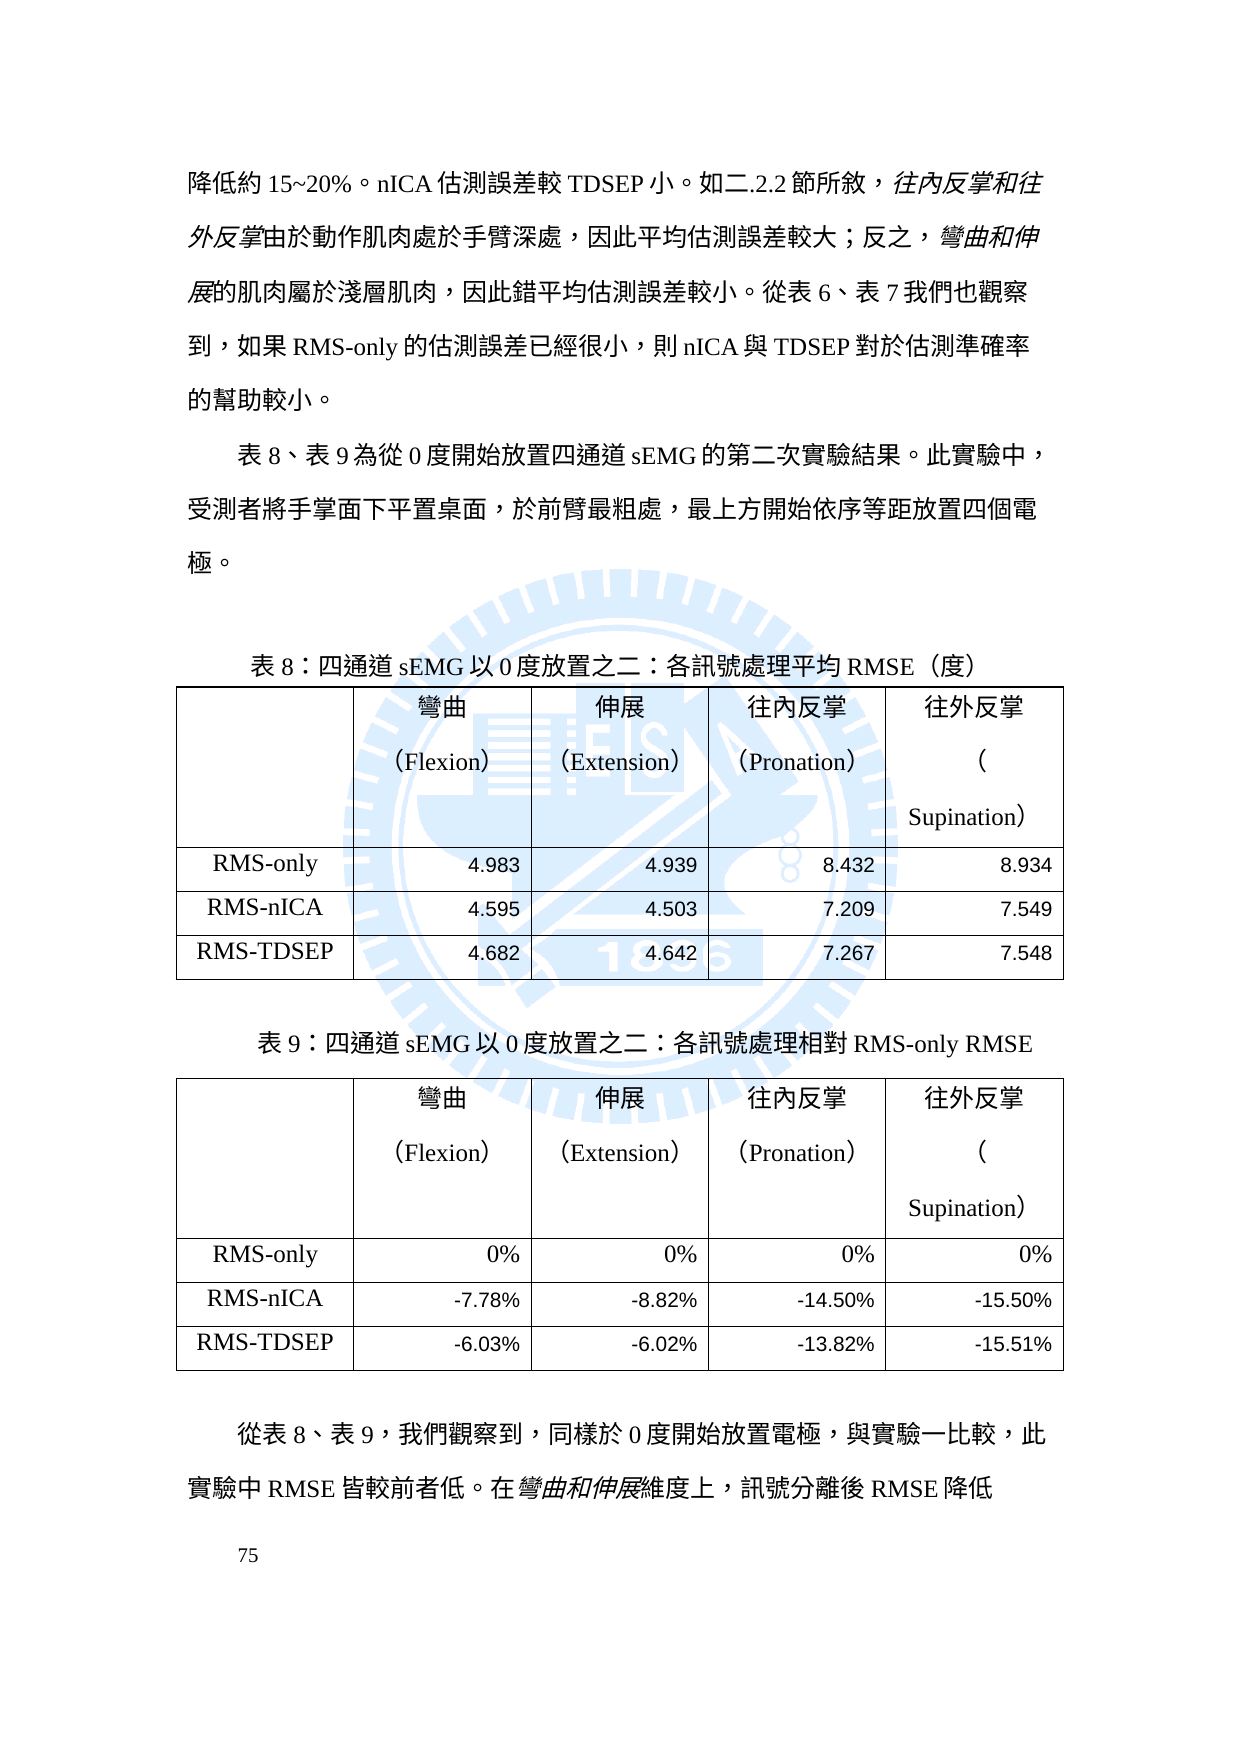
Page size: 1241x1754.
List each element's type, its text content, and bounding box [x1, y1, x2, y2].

table_cell 8.934 [886, 848, 1063, 891]
table_cell -6.03% [354, 1327, 531, 1370]
table_cell RMS-only [177, 848, 353, 891]
table_cell 7.549 [886, 892, 1063, 935]
table_header 伸展 （Extension） [532, 1079, 708, 1238]
table_header 往內反掌 （Pronation） [709, 1079, 885, 1238]
table_cell -15.51% [886, 1327, 1063, 1370]
table_header 伸展 （Extension） [532, 688, 708, 847]
table_cell 8.432 [709, 848, 885, 891]
table_cell RMS-nICA [177, 892, 353, 935]
table_cell 4.939 [532, 848, 708, 891]
table_cell 7.209 [709, 892, 885, 935]
table_cell -13.82% [709, 1327, 885, 1370]
table_header 往內反掌 （Pronation） [709, 688, 885, 847]
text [187, 163, 1053, 417]
table_cell 7.267 [709, 936, 885, 979]
table_cell -6.02% [532, 1327, 708, 1370]
table_header 彎曲 （Flexion） [354, 688, 531, 847]
table_header [177, 1079, 353, 1238]
table_header 往外反掌 （Supination） [886, 1079, 1063, 1238]
text 表 8：四通道sEMG以0度放置之二：各訊號處理平均RMSE（度） [187, 642, 1053, 686]
table_cell -8.82% [532, 1283, 708, 1326]
text 表 9：四通道sEMG以0度放置之二：各訊號處理相對RMS-only RMSE [187, 1023, 1053, 1059]
text 表 8、表 9為從0度開始放置四通道sEMG的第二次實驗結果。此實驗中，受測者將手掌面下平置桌面，於前臂最粗處，最上方開始依序等距放置四個電極。 [187, 435, 1053, 580]
table_cell -14.50% [709, 1283, 885, 1326]
table_cell RMS-nICA [177, 1283, 353, 1326]
table_cell 4.595 [354, 892, 531, 935]
table_cell RMS-TDSEP [177, 1327, 353, 1370]
table_cell RMS-only [177, 1239, 353, 1282]
table_cell 0% [532, 1239, 708, 1282]
table_cell 7.548 [886, 936, 1063, 979]
table_cell 4.503 [532, 892, 708, 935]
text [187, 1414, 1053, 1505]
table_cell 0% [354, 1239, 531, 1282]
table_cell 0% [709, 1239, 885, 1282]
table_cell RMS-TDSEP [177, 936, 353, 979]
table_header 彎曲 （Flexion） [354, 1079, 531, 1238]
table_header 往外反掌 （Supination） [886, 688, 1063, 847]
table_cell 0% [886, 1239, 1063, 1282]
table_cell 4.682 [354, 936, 531, 979]
table_header [177, 688, 353, 847]
table_cell 4.983 [354, 848, 531, 891]
table_cell 4.642 [532, 936, 708, 979]
table_cell -7.78% [354, 1283, 531, 1326]
table_cell -15.50% [886, 1283, 1063, 1326]
